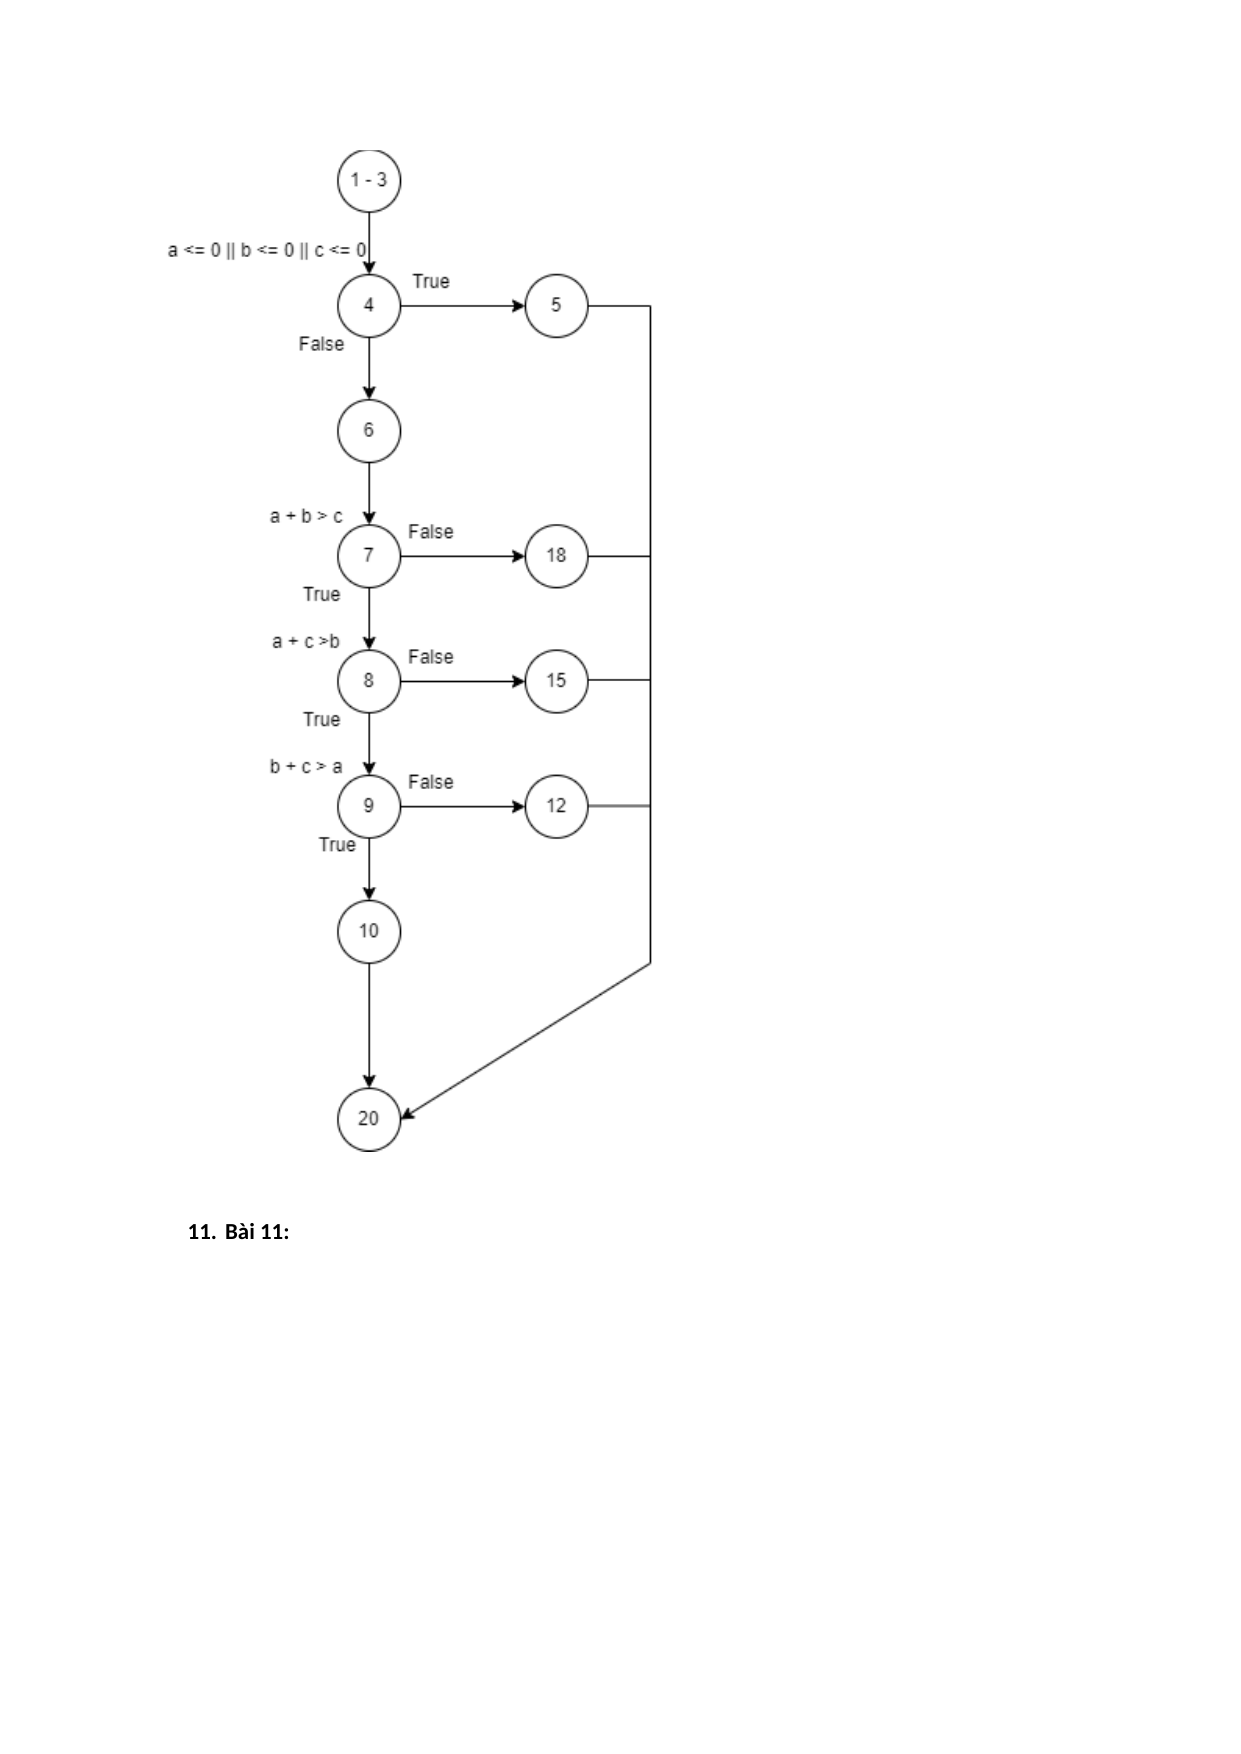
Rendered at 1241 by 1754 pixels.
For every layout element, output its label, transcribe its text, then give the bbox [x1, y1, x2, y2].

list Bài 11: [187, 1217, 1090, 1245]
picture [150, 150, 664, 1152]
